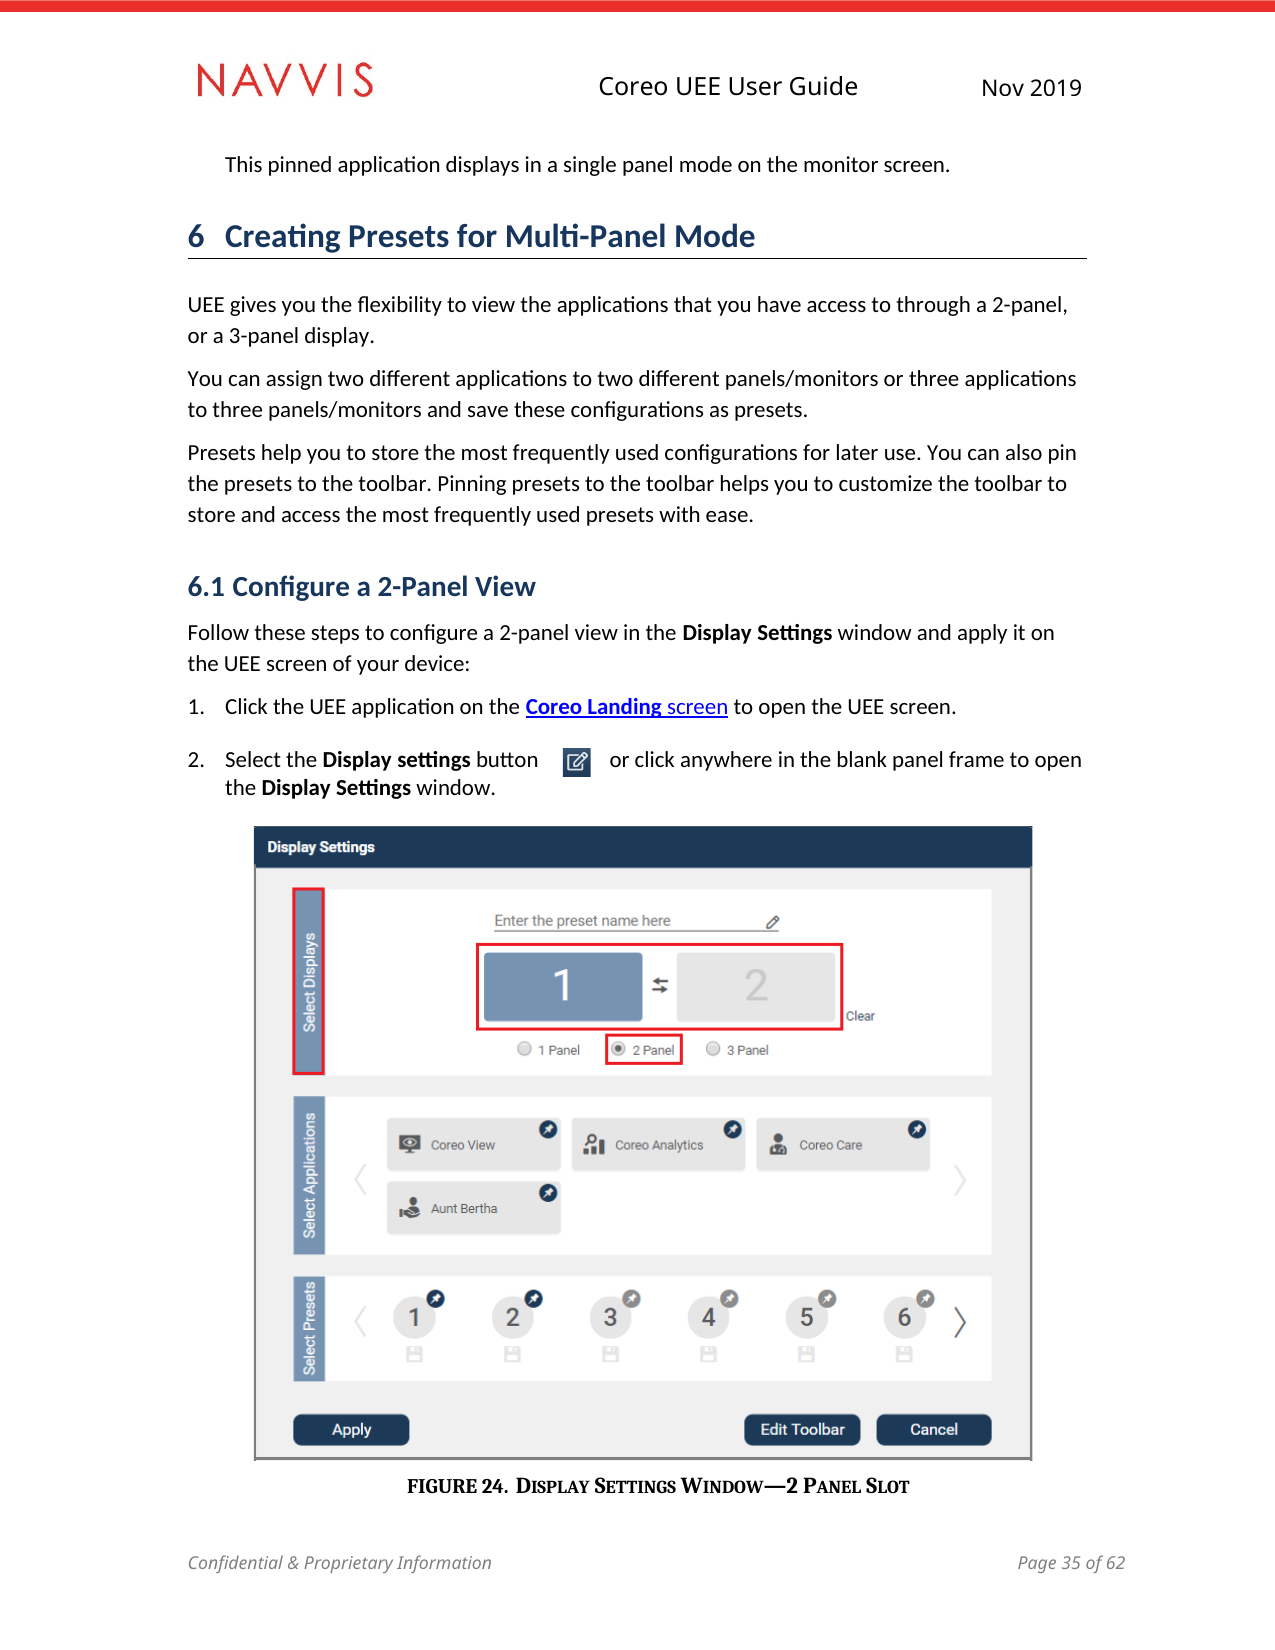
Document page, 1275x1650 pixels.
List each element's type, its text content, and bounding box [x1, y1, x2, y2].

picture [562, 748, 593, 779]
text Presets help you to store the most frequently used configurations for later use. You can also pin the presets to the toolbar. Pinning presets to the toolbar helps you to customize the toolbar to store and access the most frequently used presets with ease. [187, 438, 1087, 528]
text UEE gives you the flexibility to view the applications that you have access to through a 2-panel, or a 3-panel display. [187, 290, 1087, 349]
list Select the Display settings button or click anywhere in the blank panel frame to open the Display Settings window. [187, 745, 1087, 801]
picture [187, 55, 383, 104]
text Display Settings Window—2 Panel Slot [229, 1473, 1087, 1499]
picture [253, 826, 1033, 1461]
text Follow these steps to configure a 2-panel view in the Display Settings window and apply it on the UEE screen of your device: [187, 618, 1087, 677]
text You can assign two different applications to two different panels/monitors or three applications to three panels/monitors and save these configurations as presets. [187, 364, 1087, 423]
list Click the UEE application on the Coreo Landing screen to open the UEE screen. [187, 692, 1087, 720]
text This pinned application displays in a single panel mode on the monitor screen. [225, 150, 1087, 178]
subtitle Creating Presets for Multi-Panel Mode [187, 216, 1087, 259]
subtitle Configure a 2-Panel View [187, 568, 1087, 604]
